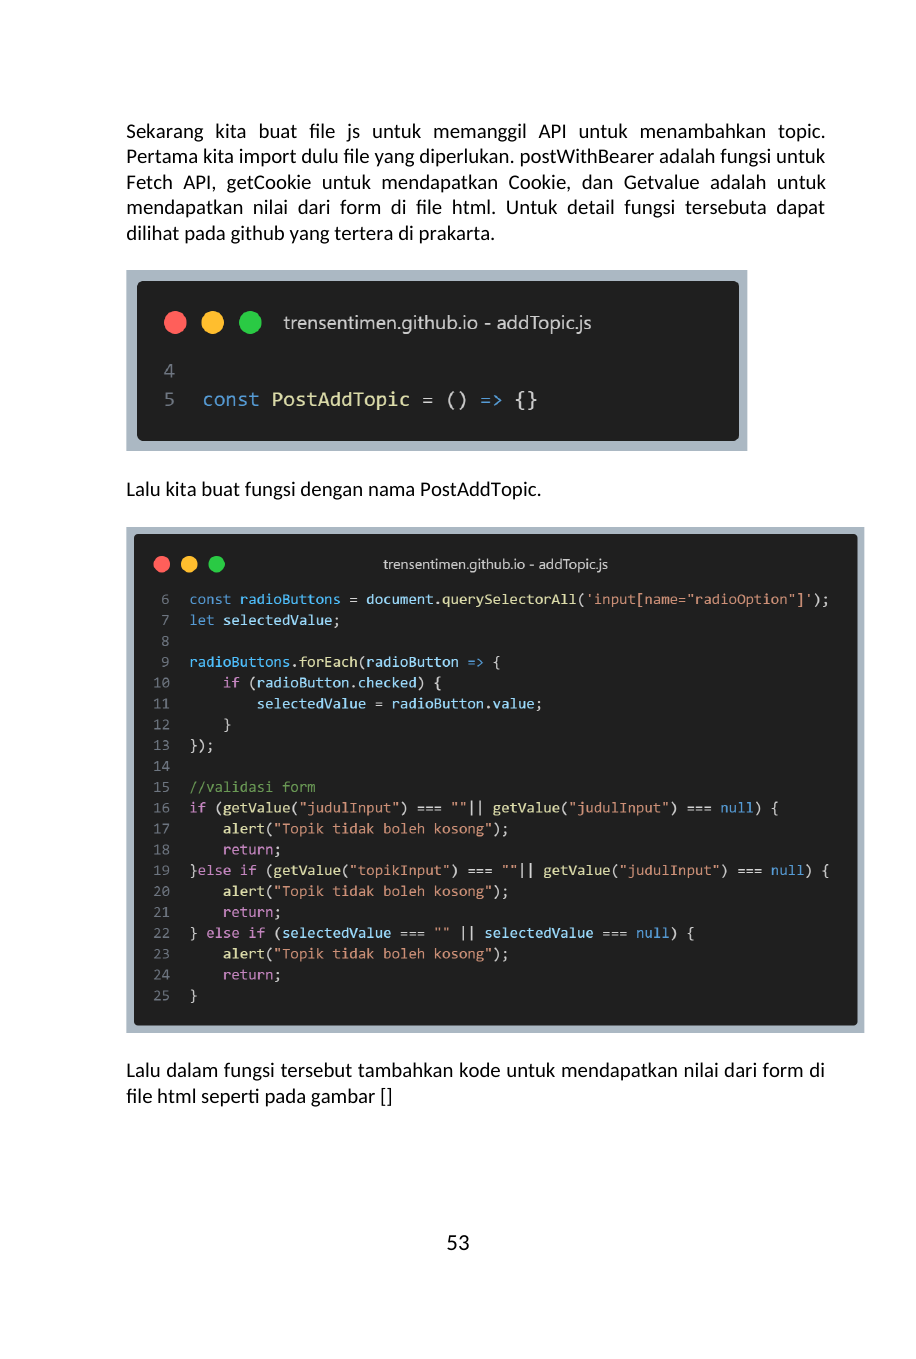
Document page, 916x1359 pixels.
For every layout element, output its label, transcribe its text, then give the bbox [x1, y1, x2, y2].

picture [126, 527, 865, 1033]
list Sekarang kita buat file js untuk memanggil API untuk menambahkan topic. Pertama kita import dulu file yang diperlukan. postWithBearer adalah fungsi untuk Fetch API, getCookie untuk mendapatkan Cookie, dan Getvalue adalah untuk mendapatkan nilai dari form di file html. Untuk detail fungsi tersebuta dapat dilihat pada github yang tertera di prakarta. [126, 118, 827, 245]
list Lalu dalam fungsi tersebut tambahkan kode untuk mendapatkan nilai dari form di file html seperti pada gambar [] [126, 1058, 827, 1108]
picture [126, 270, 748, 451]
list Lalu kita buat fungsi dengan nama PostAddTopic. [126, 476, 827, 502]
